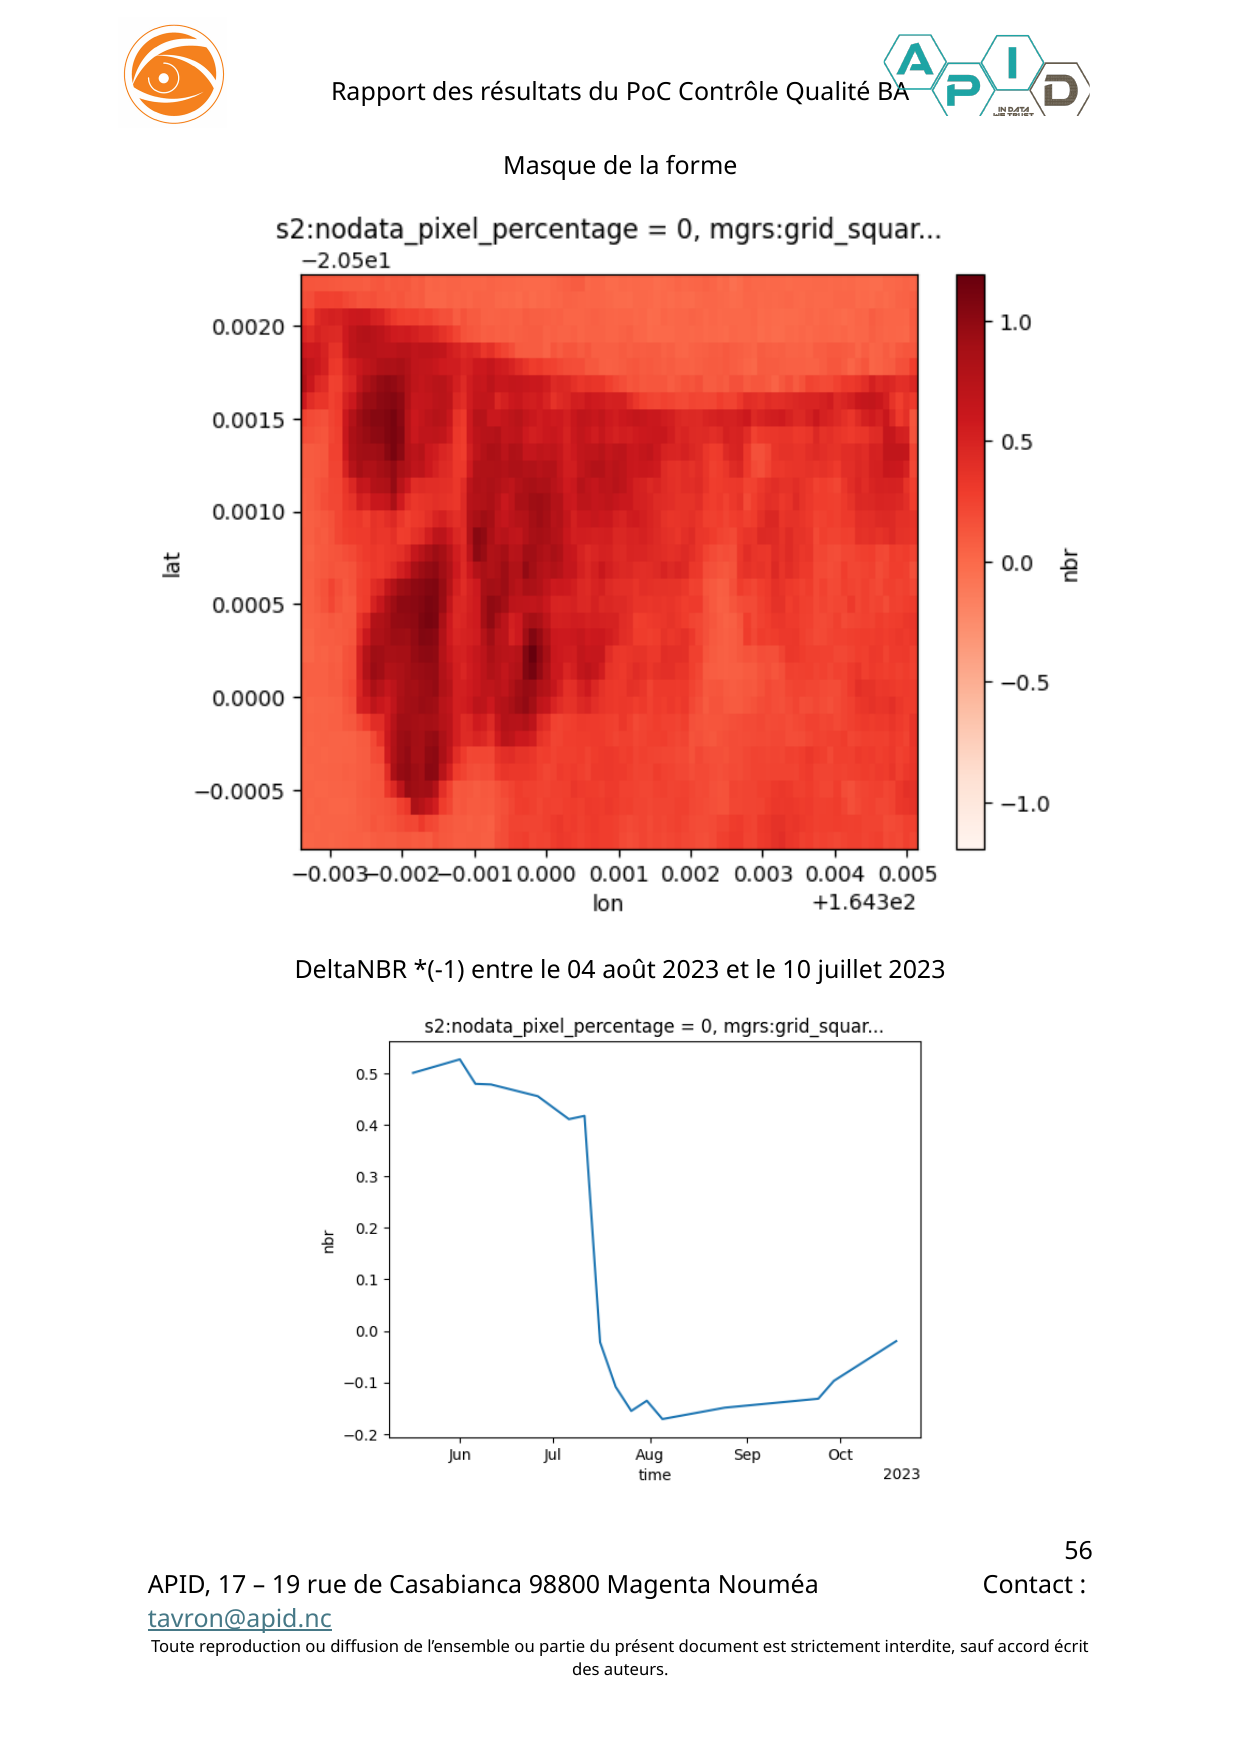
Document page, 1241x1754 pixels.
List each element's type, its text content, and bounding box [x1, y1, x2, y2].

picture [883, 34, 1090, 116]
text Masque de la forme [148, 148, 1093, 182]
text DeltaNBR *(-1) entre le 04 août 2023 et le 10 juillet 2023 [148, 951, 1093, 985]
picture [313, 1007, 928, 1492]
picture [147, 203, 1093, 930]
